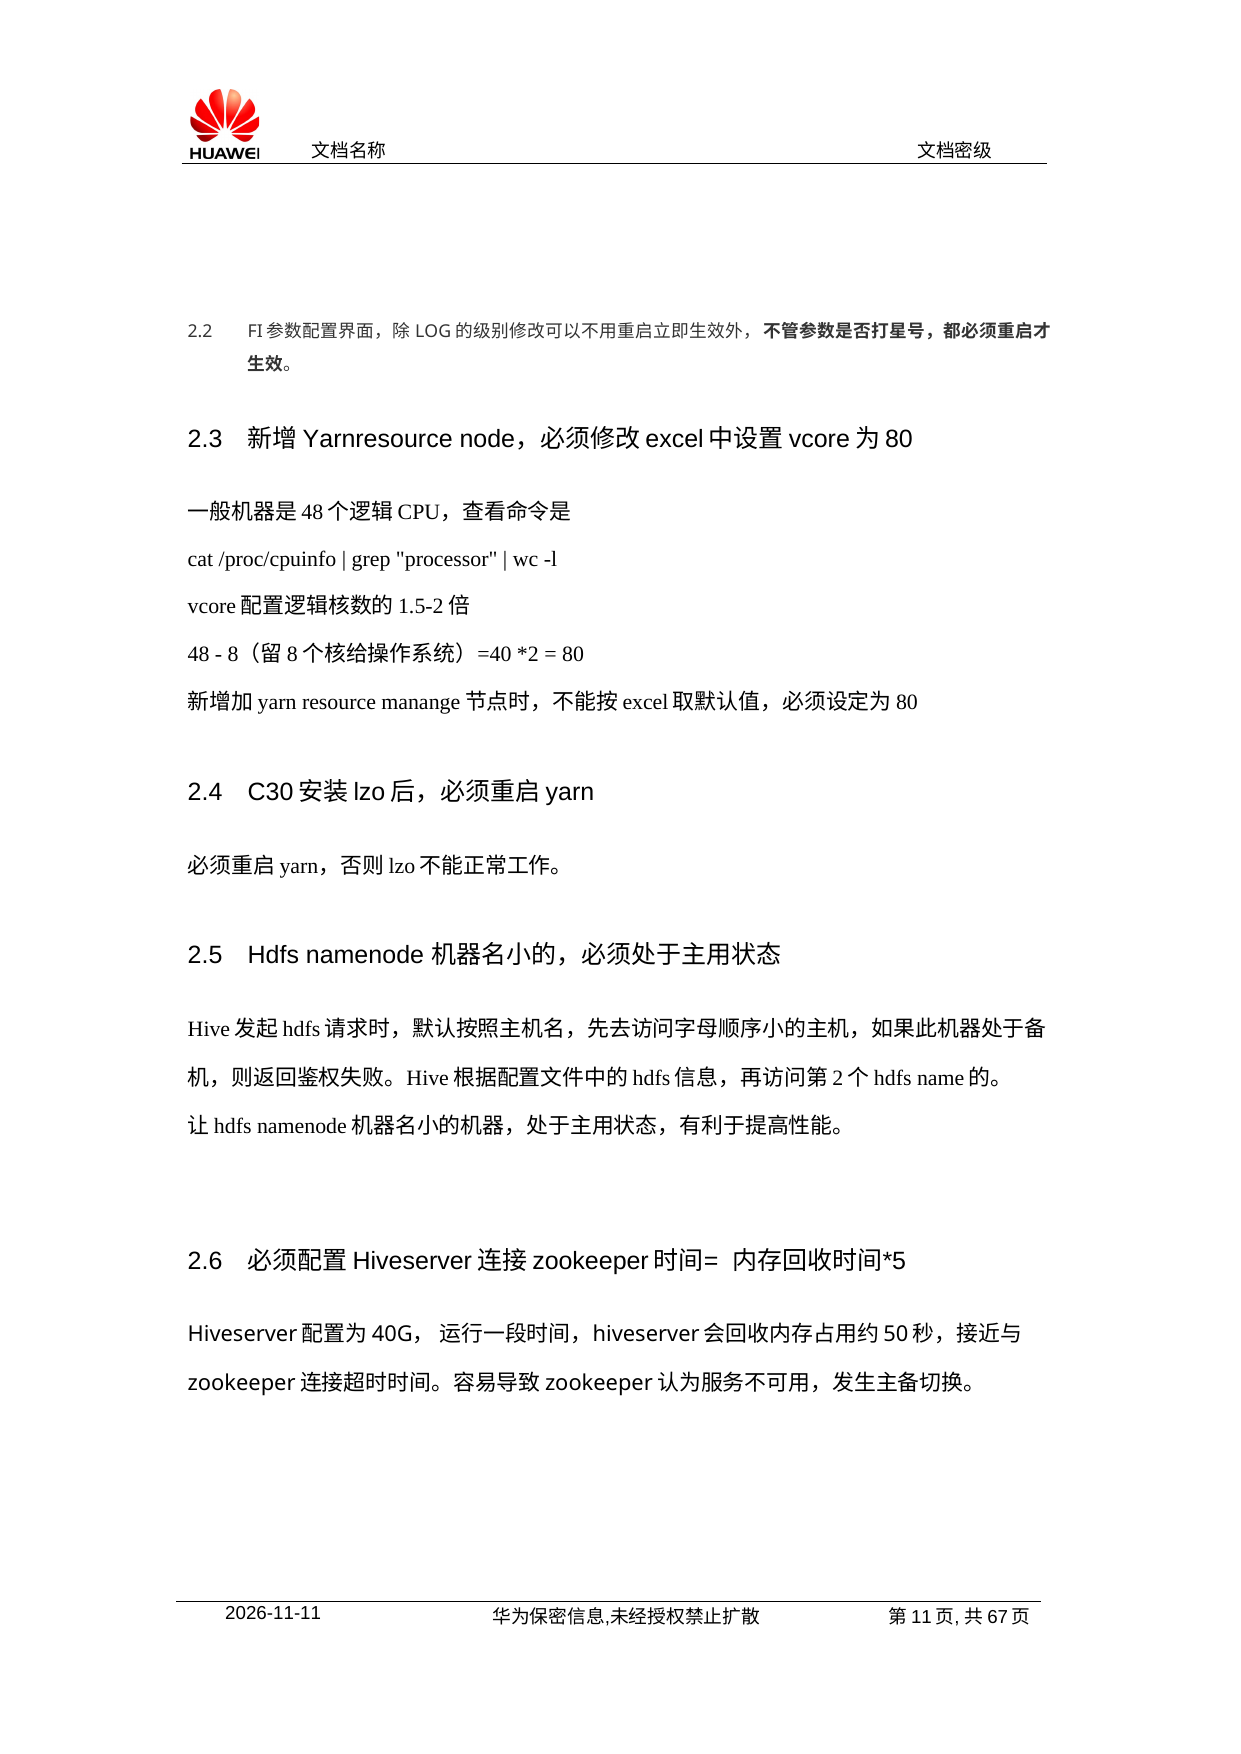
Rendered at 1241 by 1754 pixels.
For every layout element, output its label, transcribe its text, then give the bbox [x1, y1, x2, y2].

text 必须重启yarn，否则lzo不能正常工作。 [187, 847, 1053, 880]
subtitle FI参数配置界面，除LOG的级别修改可以不用重启立即生效外，不管参数是否打星号，都必须重启才生效。 [187, 314, 1053, 379]
text Hiveserver配置为40G， 运行一段时间，hiveserver会回收内存占用约50秒，接近与zookeeper连接超时时间。容易导致zookeeper认为服务不可用，发生主备切换。 [187, 1316, 1053, 1397]
subtitle 新增Yarnresource node，必须修改excel中设置vcore为80 [187, 404, 1053, 469]
text 让hdfs namenode机器名小的机器，处于主用状态，有利于提高性能。 [187, 1108, 1053, 1140]
text Hive发起hdfs请求时，默认按照主机名，先去访问字母顺序小的主机，如果此机器处于备机，则返回鉴权失败。Hive根据配置文件中的hdfs信息，再访问第2个hdfs name的。 [187, 1011, 1053, 1092]
text 48 - 8（留8个核给操作系统）=40 *2 = 80 [187, 636, 1053, 668]
picture [190, 89, 260, 159]
text cat /proc/cpuinfo | grep "processor" | wc -l [187, 542, 1053, 574]
text vcore配置逻辑核数的1.5-2倍 [187, 587, 1053, 620]
subtitle 必须配置Hiveserver连接zookeeper时间= 内存回收时间*5 [187, 1226, 1053, 1291]
text 一般机器是48个逻辑CPU，查看命令是 [187, 494, 1053, 526]
subtitle Hdfs namenode 机器名小的，必须处于主用状态 [187, 921, 1053, 986]
text 新增加yarn resource manange节点时，不能按excel取默认值，必须设定为80 [187, 684, 1053, 716]
subtitle C30安装lzo后，必须重启yarn [187, 757, 1053, 822]
